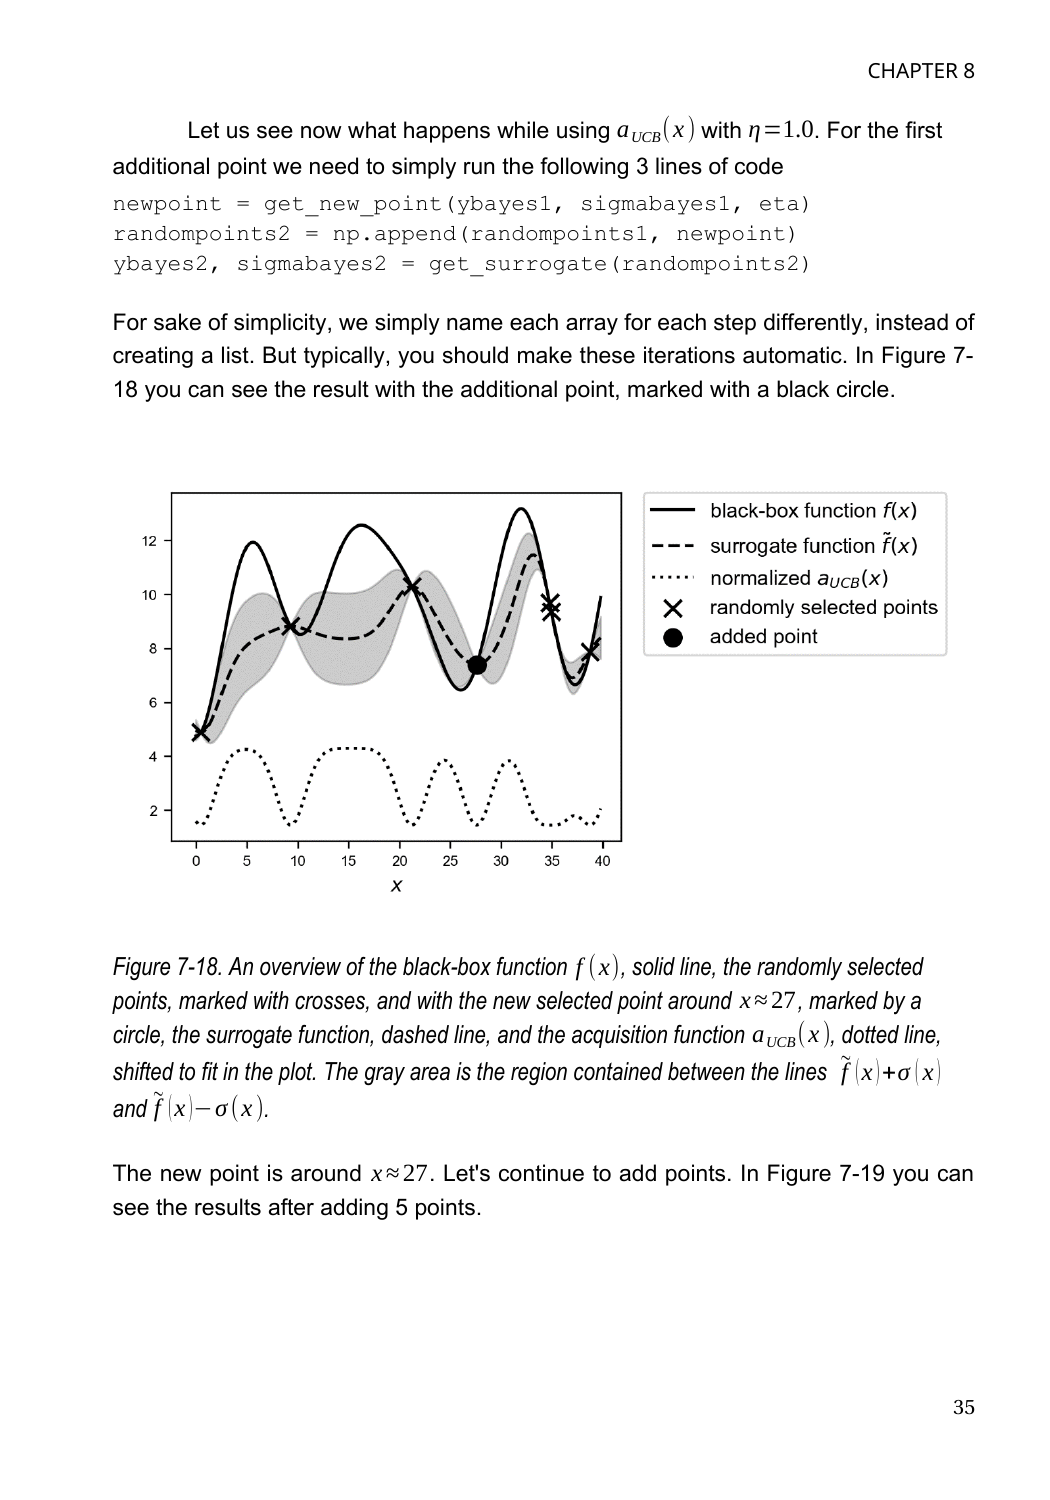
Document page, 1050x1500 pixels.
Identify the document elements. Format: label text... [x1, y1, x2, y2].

picture [127, 476, 961, 910]
text newpoint = get_new_point(ybayes1, sigmabayes1, eta) [112, 192, 975, 218]
text randompoints2 = np.append(randompoints1, newpoint) [112, 221, 975, 247]
text The new point is around . Let's continue to add points. In Figure 7-19 you can see the results after adding 5 points. [112, 1154, 975, 1220]
text Let us see now what happens while using with . For the first additional point we need to simply run the following 3 lines of code [112, 112, 975, 179]
text ybayes2, sigmabayes2 = get_surrogate(randompoints2) [112, 251, 975, 277]
text Figure 7-18. An overview of the black-box function , solid line, the randomly selected points, marked with crosses, and with the new selected point around , marked by a circle, the surrogate function, dashed line, and the acquisition function , dotted line, shifted to fit in the plot. The gray area is the region contained between the lines and . [112, 952, 975, 1124]
text For sake of simplicity, we simply name each array for each step differently, instead of creating a list. But typically, you should make these iterations automatic. In Figure 7-18 you can see the result with the additional point, marked with a black circle. [112, 302, 975, 402]
